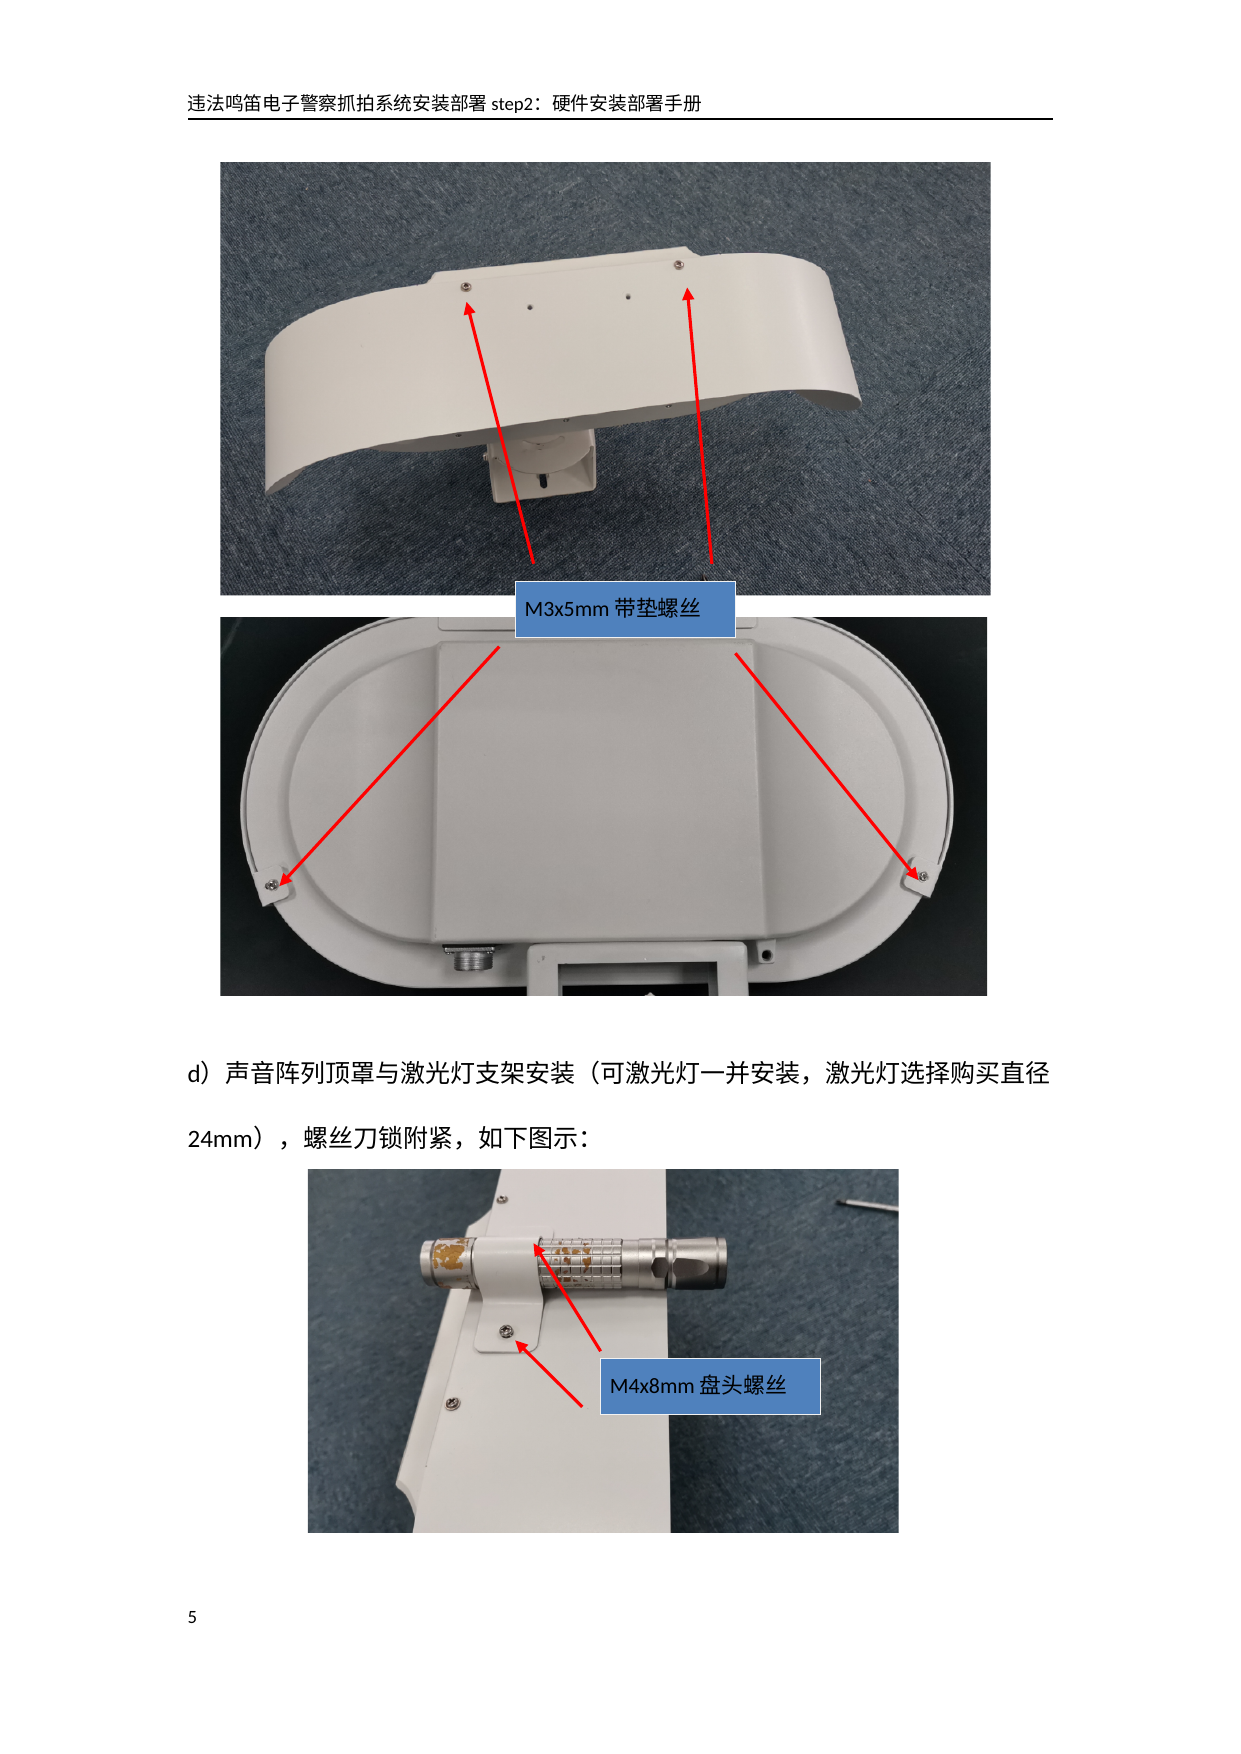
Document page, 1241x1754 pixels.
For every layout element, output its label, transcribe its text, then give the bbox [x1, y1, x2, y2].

picture [220, 617, 988, 996]
picture [220, 162, 991, 596]
text d）声音阵列顶罩与激光灯支架安装（可激光灯一并安装，激光灯选择购买直径24mm），螺丝刀锁附紧，如下图示： [187, 1039, 1053, 1169]
picture [307, 1169, 899, 1533]
